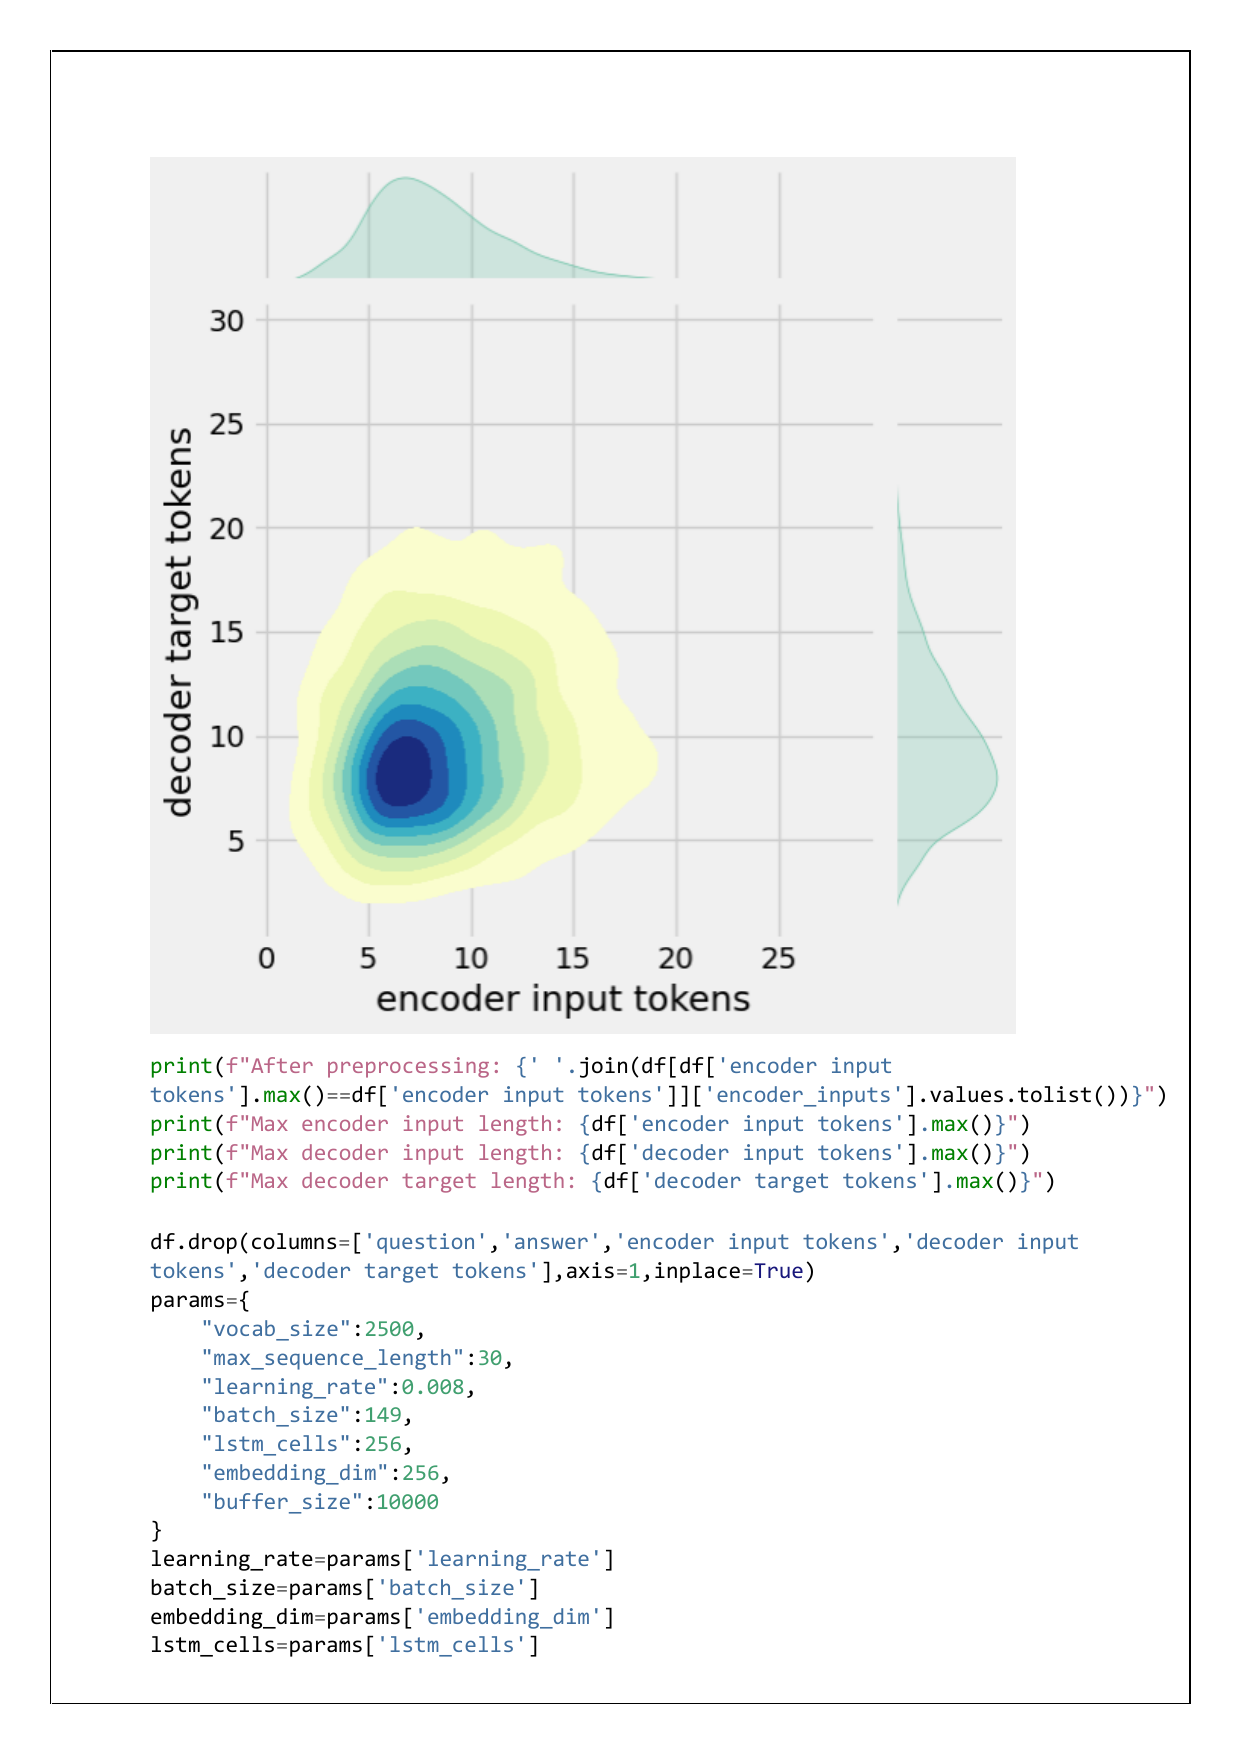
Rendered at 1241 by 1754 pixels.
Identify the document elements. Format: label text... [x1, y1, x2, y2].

text params={ "vocab_size":2500, [150, 1286, 440, 1342]
text } learning_rate=params['learning_rate'] batch_size=params['batch_size'] embedding_dim=params['embedding_dim'] lstm_cells=params['lstm_cells'] [150, 1517, 629, 1659]
text print(f"After preprocessing: {' '.join(df[df['encoder input tokens'].max()==df['encoder input tokens']]['encoder_inputs'].values.tolist())}") print(f"Max encoder input length: {df['encoder input tokens'].max()}") print(f"Max decoder input length: {df['decoder input tokens'].max()}") print(f"Max decoder target length: {df['decoder target tokens'].max()}") [150, 1053, 1183, 1195]
picture [150, 157, 1016, 1034]
text "max_sequence_length":30, "learning_rate":0.008, "batch_size":149, "lstm_cells":256, "embedding_dim":256, "buffer_size":10000 [201, 1344, 528, 1515]
text df.drop(columns=['question','answer','encoder input tokens','decoder input tokens','decoder target tokens'],axis=1,inplace=True) [150, 1229, 1095, 1284]
